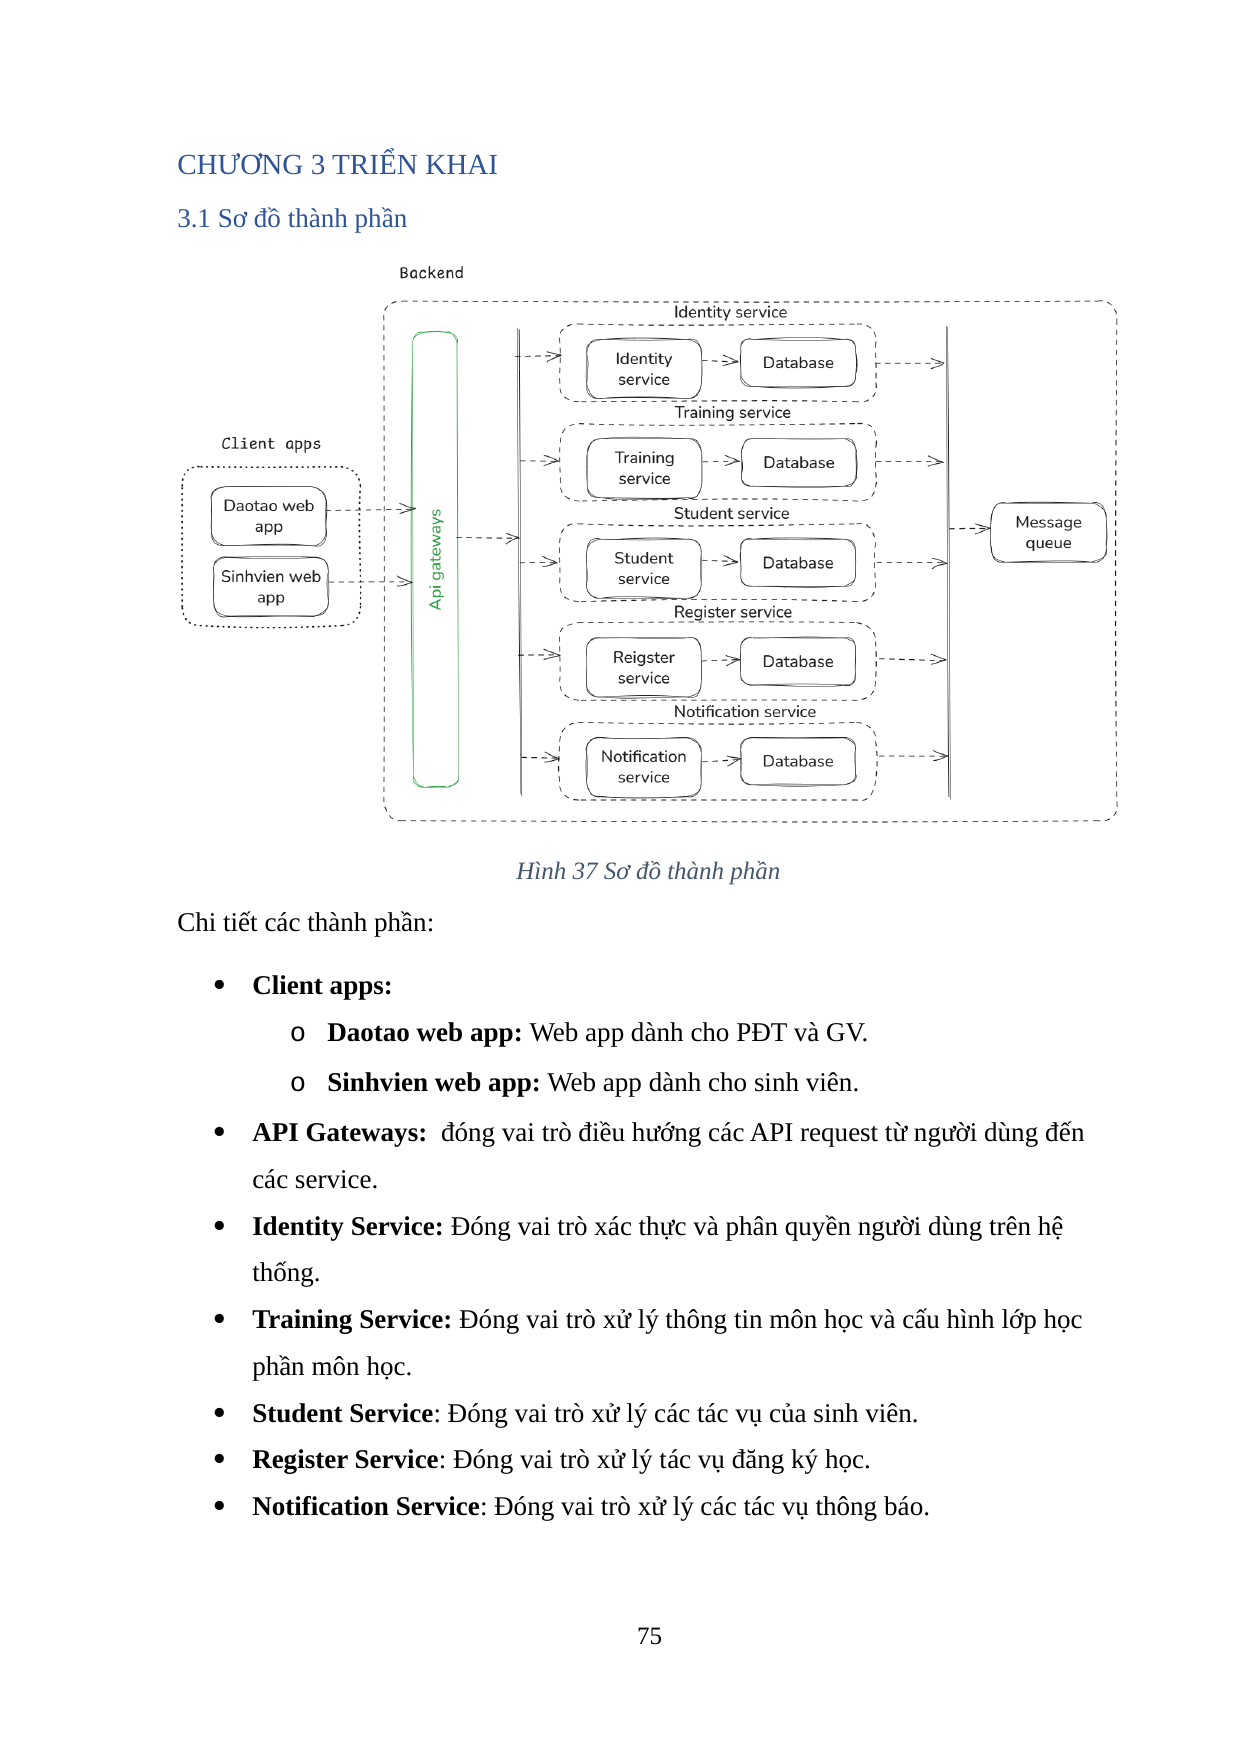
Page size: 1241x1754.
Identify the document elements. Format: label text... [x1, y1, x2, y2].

list Identity Service: Đóng vai trò xác thực và phân quyền người dùng trên hệ thống. [214, 1210, 1122, 1288]
picture [177, 257, 1122, 826]
text Chi tiết các thành phần: [177, 906, 1122, 937]
list Training Service: Đóng vai trò xử lý thông tin môn học và cấu hình lớp học phần môn học. [214, 1303, 1122, 1381]
list Sinhvien web app: Web app dành cho sinh viên. [289, 1066, 1122, 1100]
subtitle 3.1 Sơ đồ thành phần [177, 202, 1122, 233]
list Client apps: [214, 969, 1122, 1001]
list Daotao web app: Web app dành cho PĐT và GV. [289, 1016, 1122, 1049]
list Student Service: Đóng vai trò xử lý các tác vụ của sinh viên. [214, 1397, 1122, 1428]
subtitle CHƯƠNG 3 TRIỂN KHAI [177, 147, 1122, 181]
list Notification Service: Đóng vai trò xử lý các tác vụ thông báo. [214, 1490, 1122, 1522]
list Register Service: Đóng vai trò xử lý tác vụ đăng ký học. [214, 1443, 1122, 1475]
list API Gateways: đóng vai trò điều hướng các API request từ người dùng đến các service. [214, 1116, 1122, 1194]
text Hình 37 Sơ đồ thành phần [177, 856, 1122, 885]
